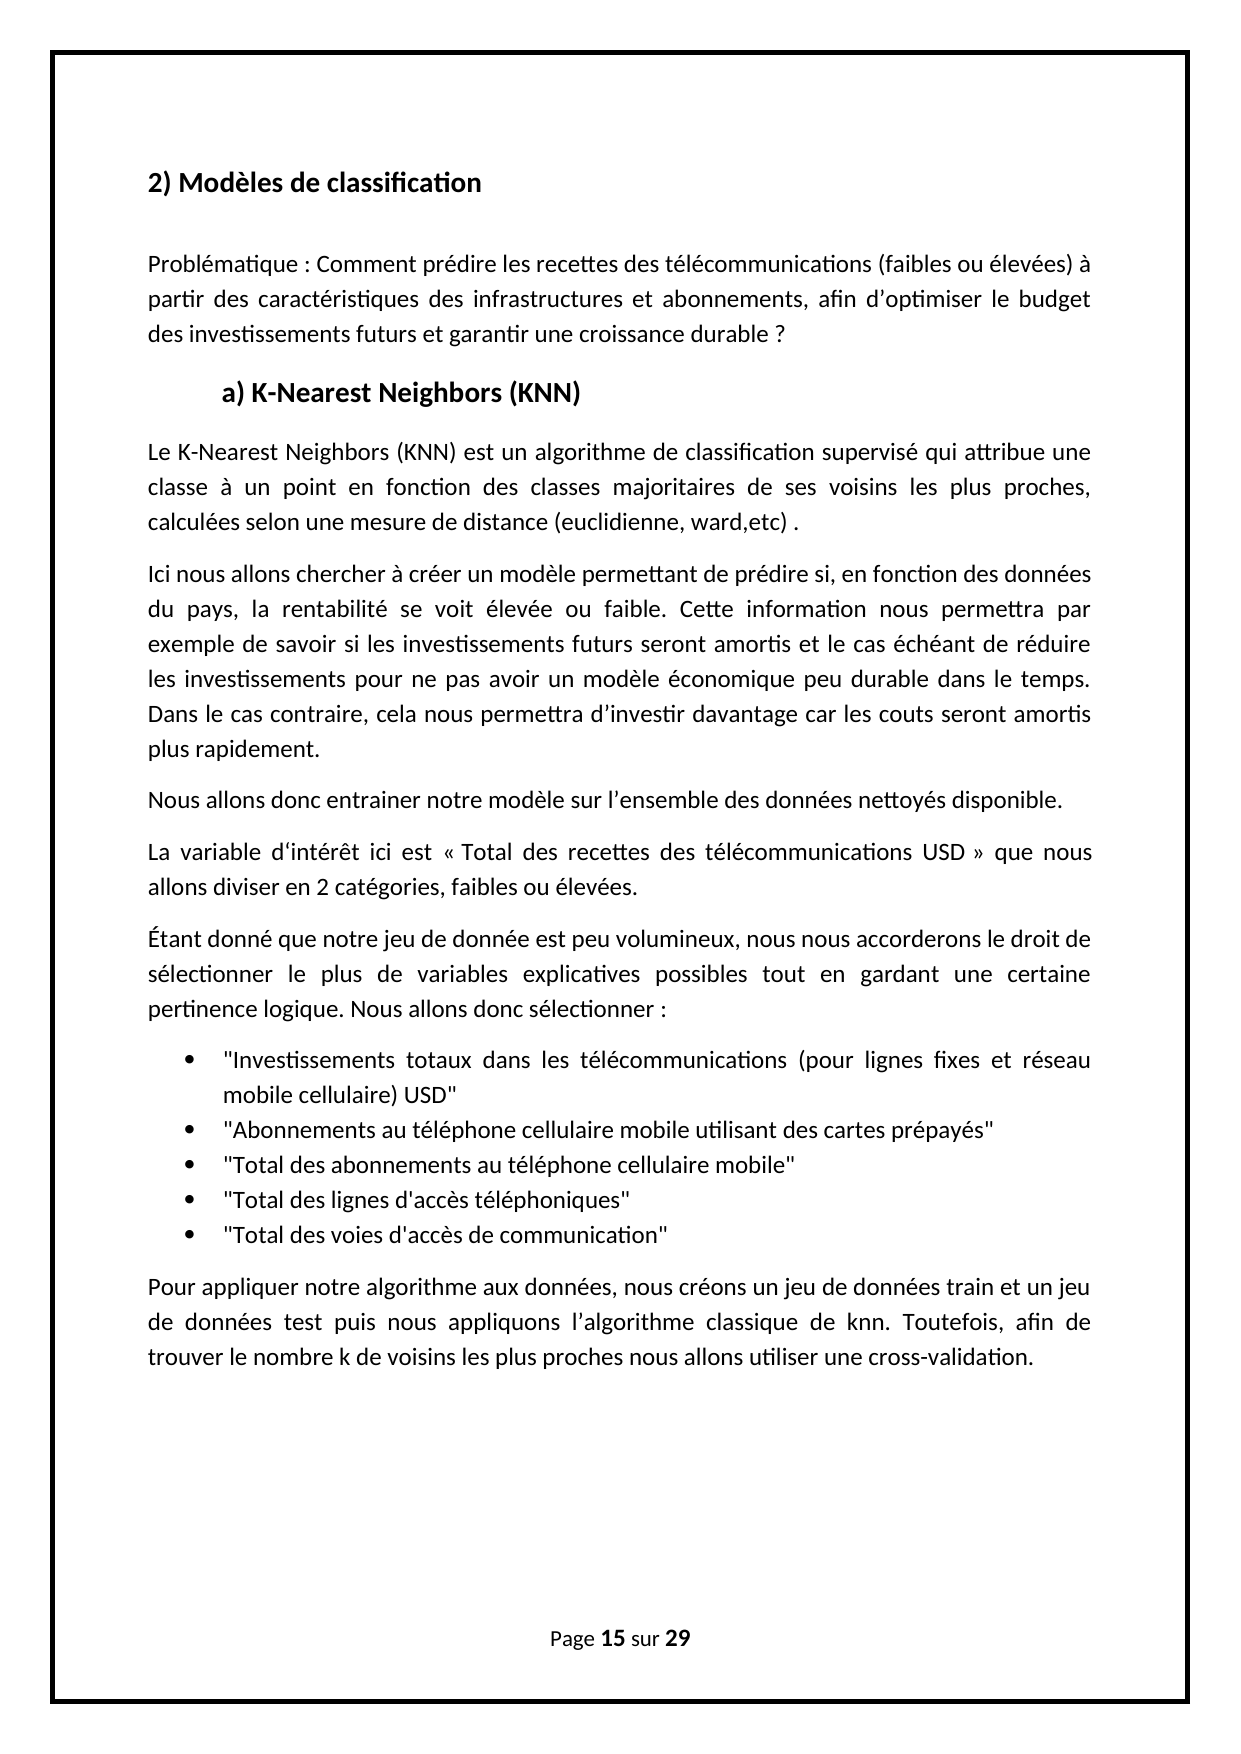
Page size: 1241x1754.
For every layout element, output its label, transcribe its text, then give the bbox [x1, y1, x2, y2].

list "Total des lignes d'accès téléphoniques" [185, 1184, 1093, 1215]
list "Abonnements au téléphone cellulaire mobile utilisant des cartes prépayés" [185, 1114, 1093, 1145]
text Nous allons donc entrainer notre modèle sur l’ensemble des données nettoyés disponible. [148, 784, 1093, 815]
subtitle 2) Modèles de classification [148, 164, 1093, 200]
text Pour appliquer notre algorithme aux données, nous créons un jeu de données train et un jeu de données test puis nous appliquons l’algorithme classique de knn. Toutefois, afin de trouver le nombre k de voisins les plus proches nous allons utiliser une cross-validation. [148, 1271, 1093, 1372]
text Problématique : Comment prédire les recettes des télécommunications (faibles ou élevées) à partir des caractéristiques des infrastructures et abonnements, afin d’optimiser le budget des investissements futurs et garantir une croissance durable ? [148, 248, 1093, 349]
text Étant donné que notre jeu de donnée est peu volumineux, nous nous accorderons le droit de sélectionner le plus de variables explicatives possibles tout en gardant une certaine pertinence logique. Nous allons donc sélectionner : [148, 923, 1093, 1023]
list "Investissements totaux dans les télécommunications (pour lignes fixes et réseau mobile cellulaire) USD" [185, 1044, 1093, 1110]
list "Total des voies d'accès de communication" [185, 1219, 1093, 1250]
list a) K-Nearest Neighbors (KNN) [185, 374, 1093, 410]
list "Total des abonnements au téléphone cellulaire mobile" [185, 1149, 1093, 1180]
text La variable d‘intérêt ici est « Total des recettes des télécommunications USD » que nous allons diviser en 2 catégories, faibles ou élevées. [148, 836, 1093, 902]
text Ici nous allons chercher à créer un modèle permettant de prédire si, en fonction des données du pays, la rentabilité se voit élevée ou faible. Cette information nous permettra par exemple de savoir si les investissements futurs seront amortis et le cas échéant de réduire les investissements pour ne pas avoir un modèle économique peu durable dans le temps. Dans le cas contraire, cela nous permettra d’investir davantage car les couts seront amortis plus rapidement. [148, 558, 1093, 763]
text Le K-Nearest Neighbors (KNN) est un algorithme de classification supervisé qui attribue une classe à un point en fonction des classes majoritaires de ses voisins les plus proches, calculées selon une mesure de distance (euclidienne, ward,etc) . [148, 436, 1093, 537]
